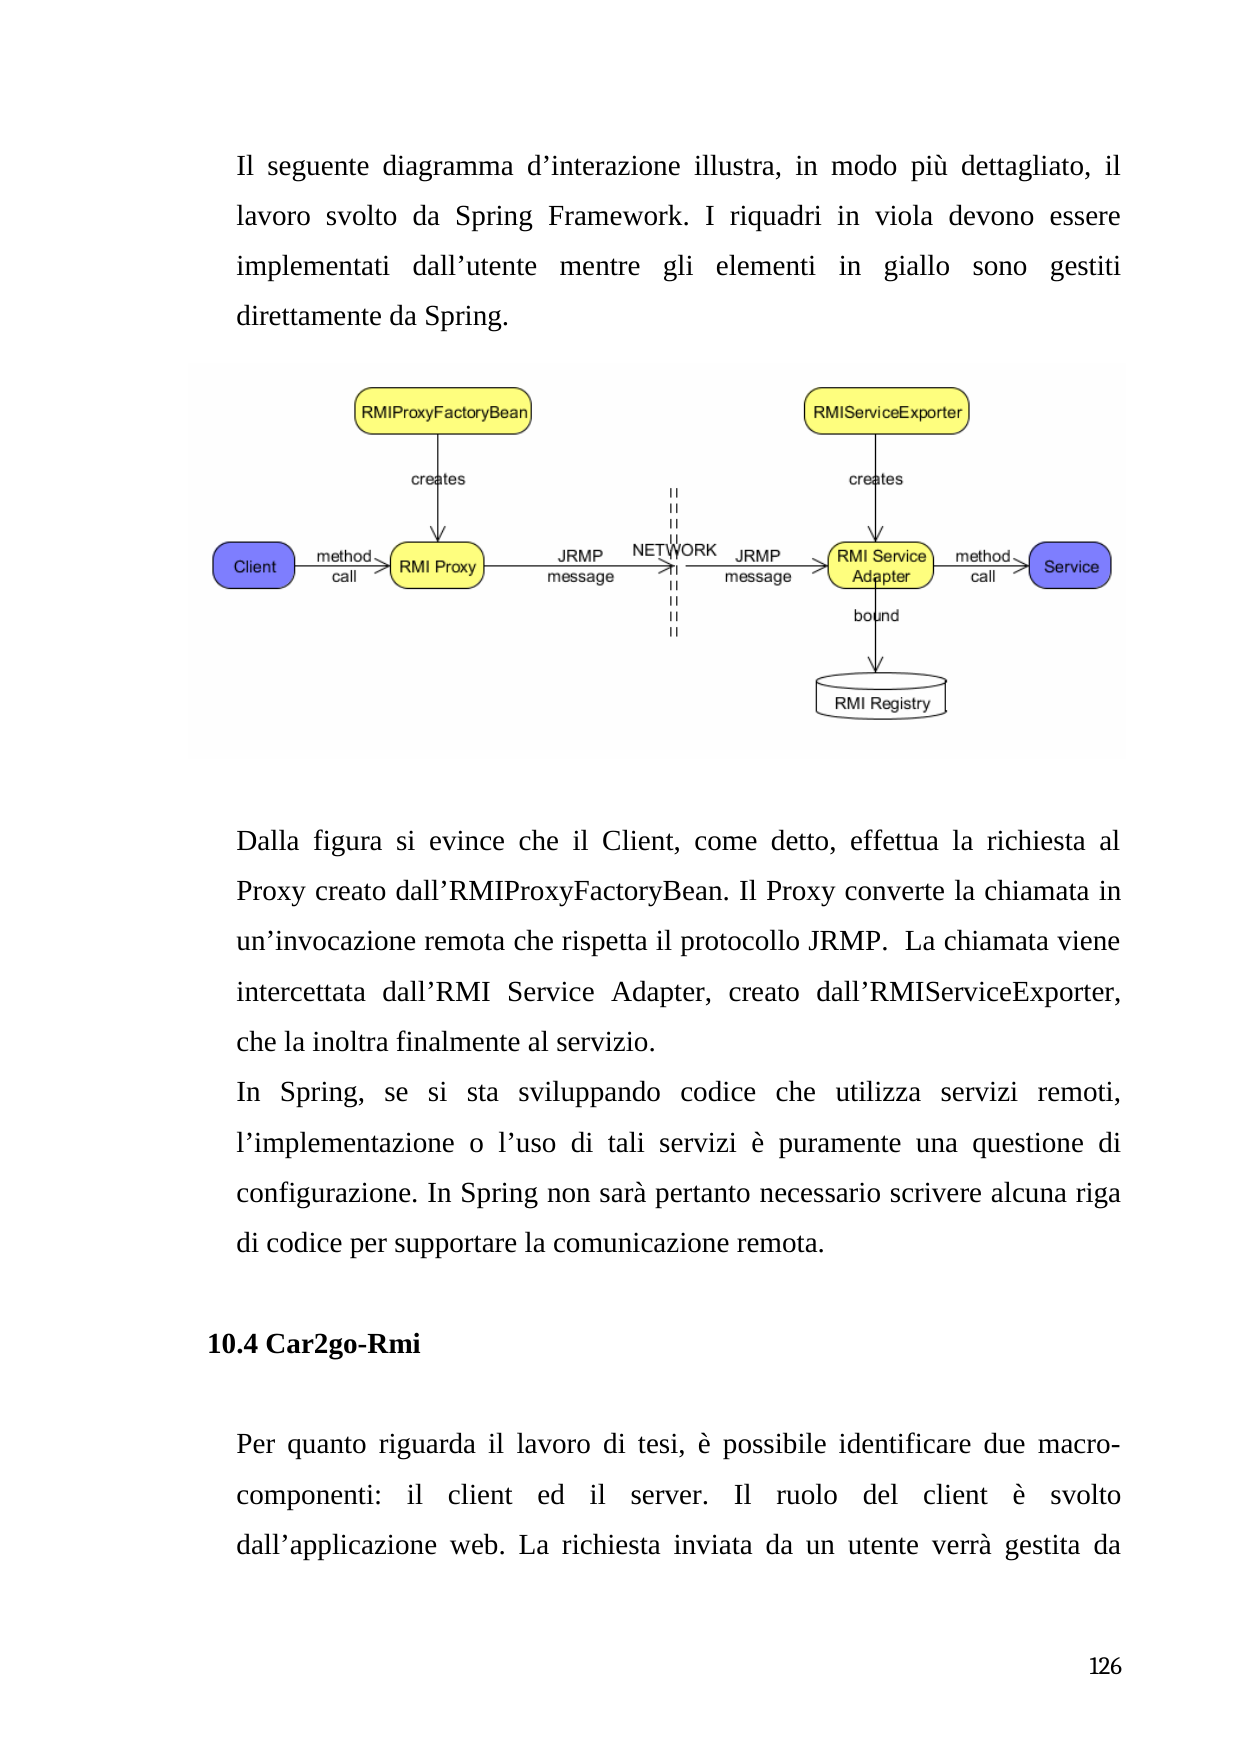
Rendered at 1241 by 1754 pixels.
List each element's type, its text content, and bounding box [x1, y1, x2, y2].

text In Spring, se si sta sviluppando codice che utilizza servizi remoti, l’implementazione o l’uso di tali servizi è puramente una questione di configurazione. In Spring non sarà pertanto necessario scrivere alcuna riga di codice per supportare la comunicazione remota. [236, 1074, 1122, 1259]
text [236, 1427, 1122, 1561]
picture [177, 348, 1127, 759]
text Dalla figura si evince che il Client, come detto, effettua la richiesta al Proxy creato dall’RMIProxyFactoryBean. Il Proxy converte la chiamata in un’invocazione remota che rispetta il protocollo JRMP. La chiamata viene intercettata dall’RMI Service Adapter, creato dall’RMIServiceExporter, che la inoltra finalmente al servizio. [236, 823, 1122, 1058]
text 10.4 Car2go-Rmi [207, 1326, 1122, 1359]
text Il seguente diagramma d’interazione illustra, in modo più dettagliato, il lavoro svolto da Spring Framework. I riquadri in viola devono essere implementati dall’utente mentre gli elementi in giallo sono gestiti direttamente da Spring. [236, 148, 1122, 332]
